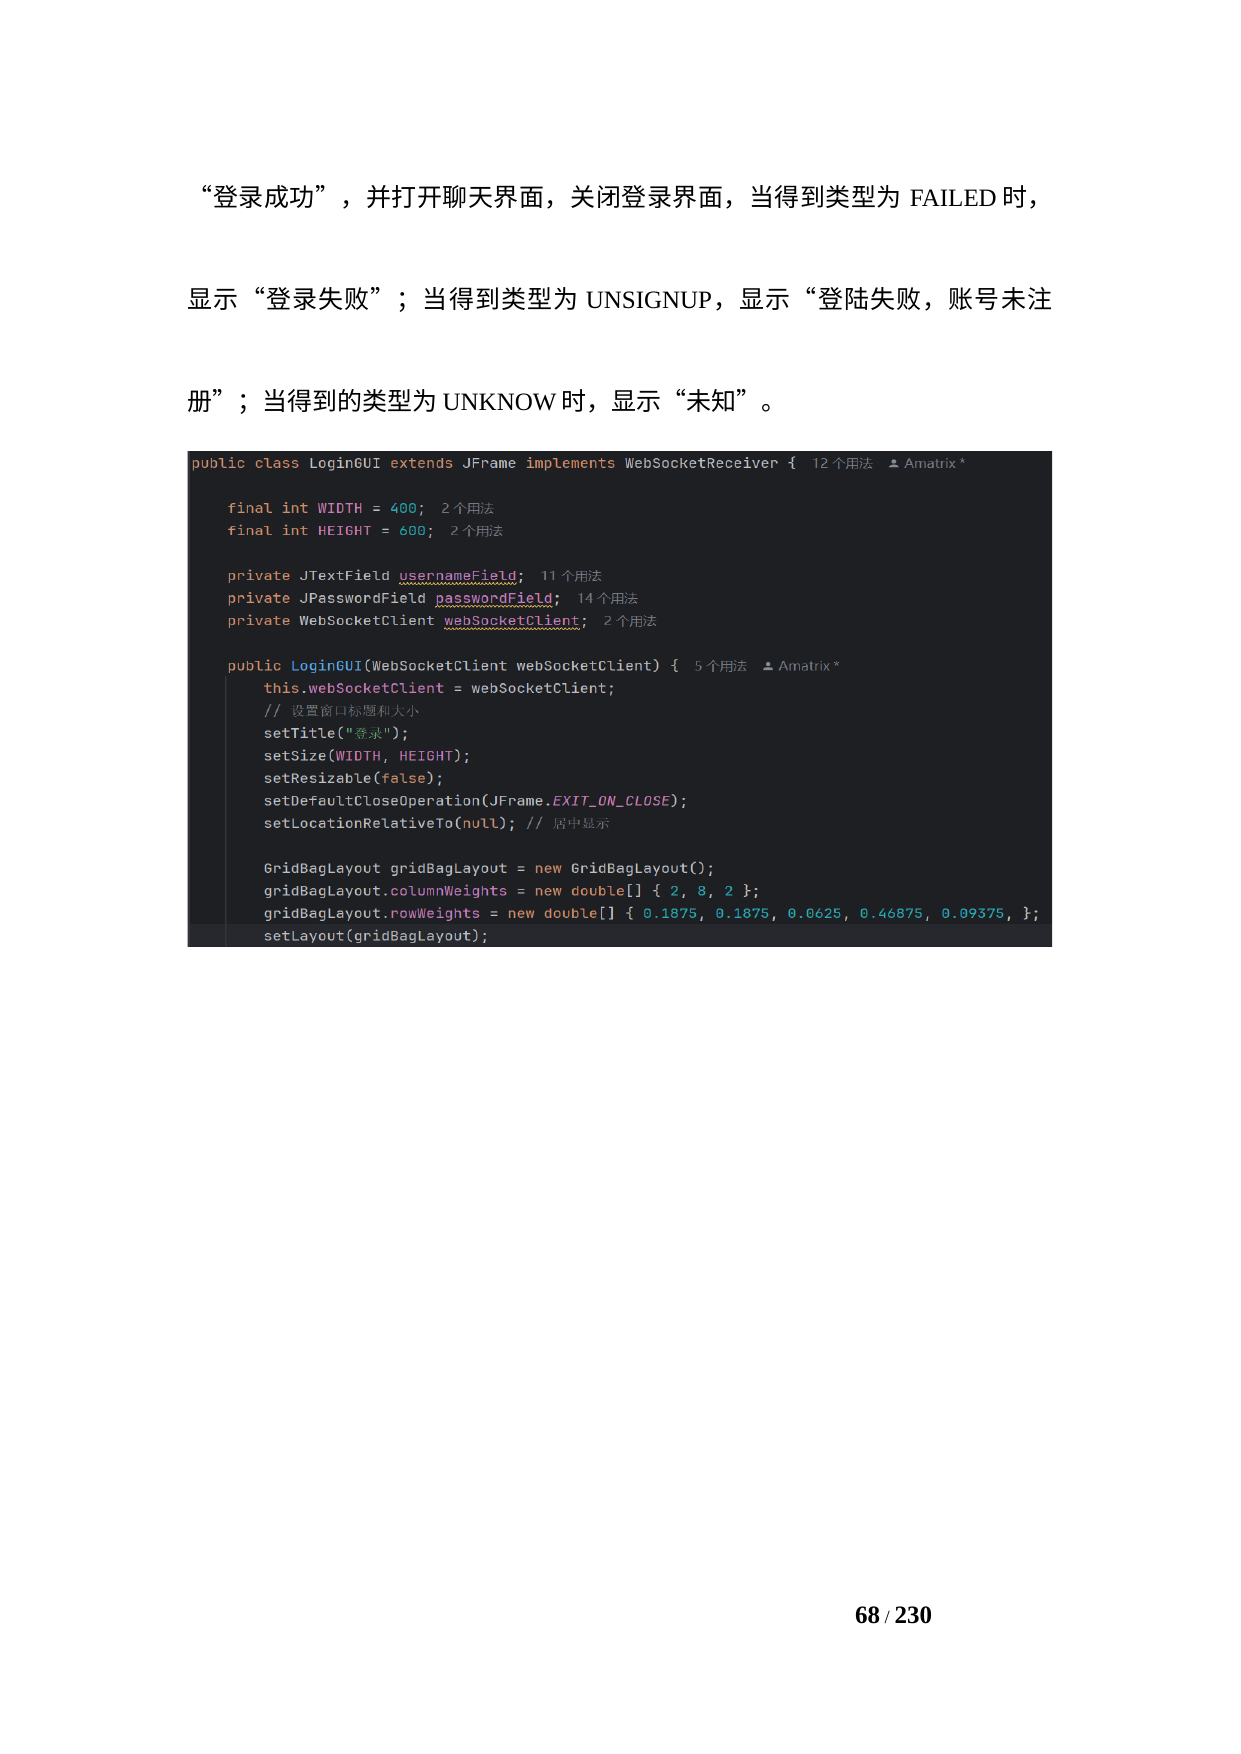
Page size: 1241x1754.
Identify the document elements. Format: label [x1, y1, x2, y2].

picture [187, 451, 1053, 947]
text [187, 162, 1053, 434]
